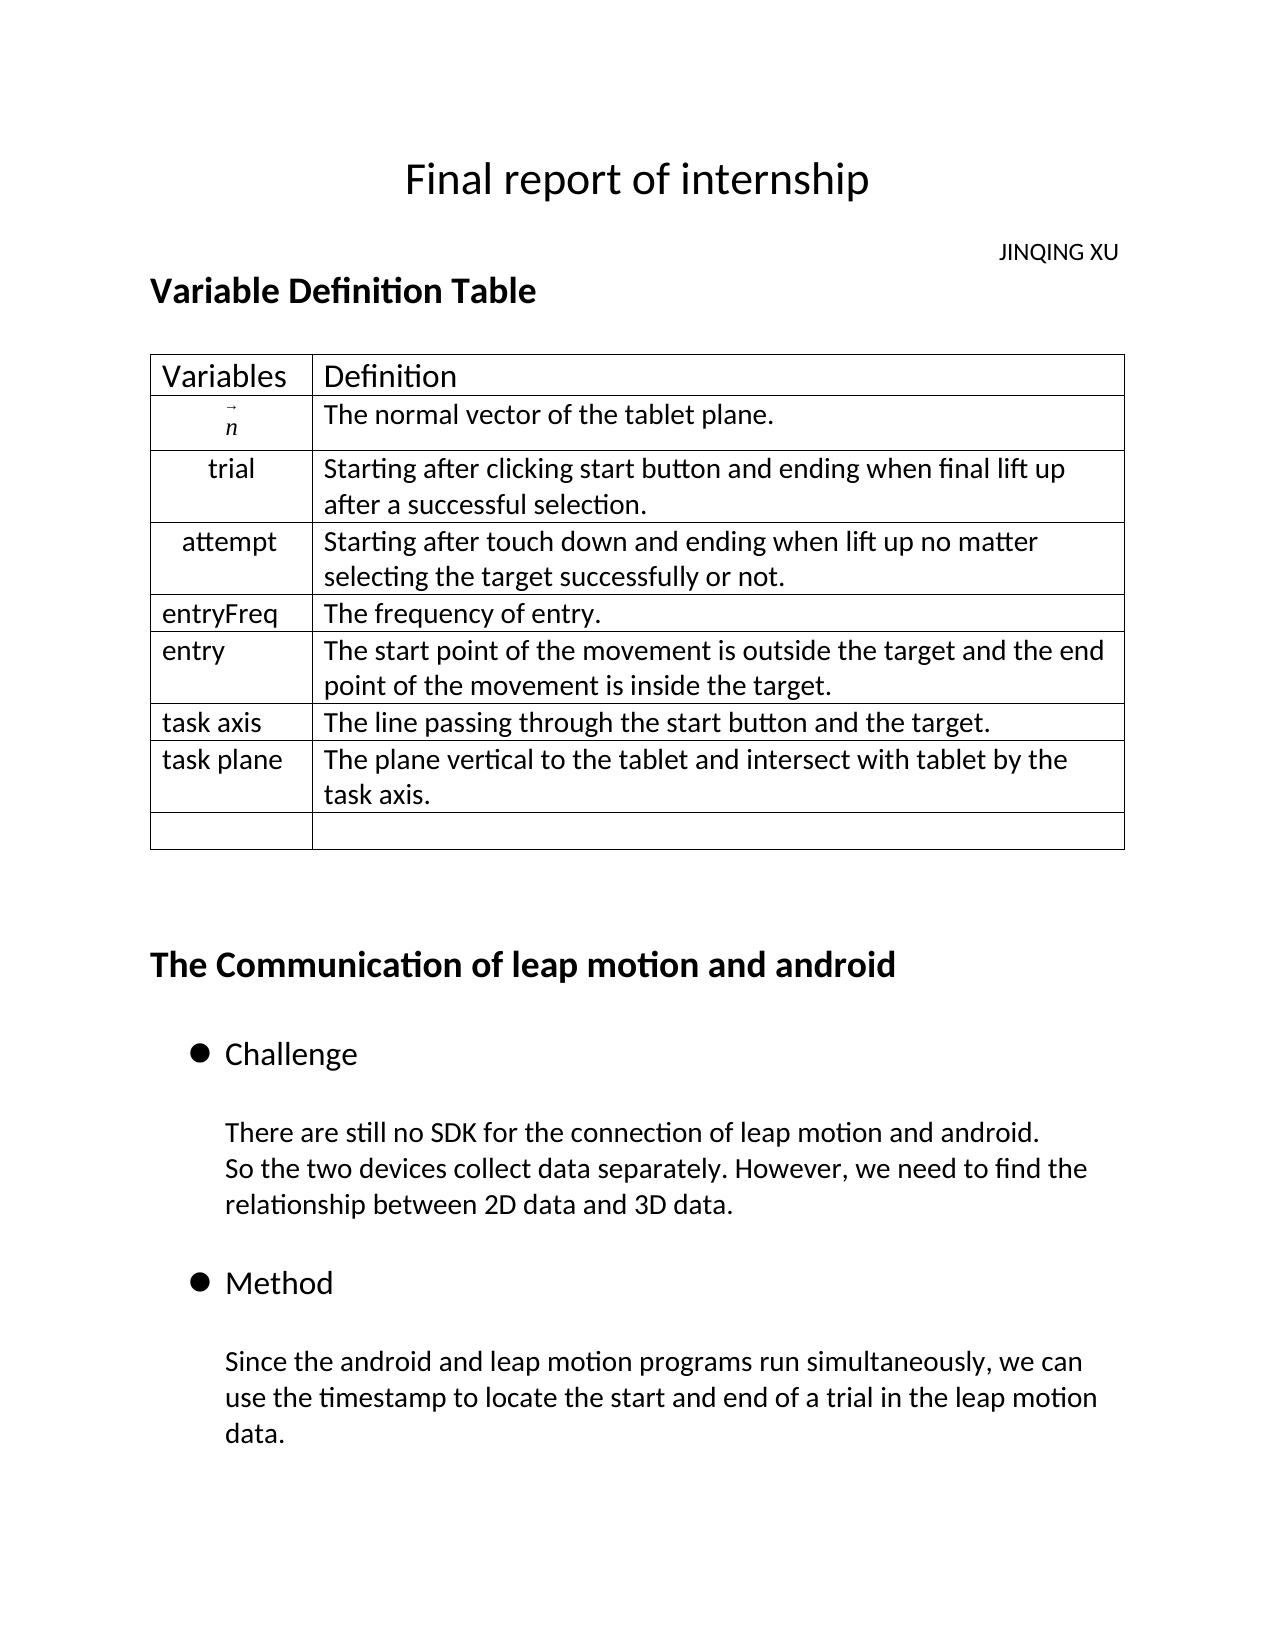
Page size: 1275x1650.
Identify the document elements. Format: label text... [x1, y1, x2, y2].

text Variable Definition Table [150, 267, 1125, 313]
list Challenge [187, 1033, 1125, 1074]
table_header Definition [313, 355, 1124, 395]
table_cell The normal vector of the tablet plane. [313, 396, 1124, 449]
table_cell [151, 813, 312, 849]
table_cell [313, 813, 1124, 849]
table_cell entry [151, 632, 312, 703]
table_cell task axis [151, 704, 312, 740]
table_cell trial [151, 451, 312, 522]
table_cell The plane vertical to the tablet and intersect with tablet by the task axis. [313, 741, 1124, 812]
list There are still no SDK for the connection of leap motion and android. [225, 1114, 1125, 1150]
table_cell Starting after clicking start button and ending when final lift up after a successful selection. [313, 451, 1124, 522]
table_header Variables [151, 355, 312, 395]
table_cell [151, 396, 312, 449]
list So the two devices collect data separately. However, we need to find the relationship between 2D data and 3D data. [225, 1150, 1125, 1221]
table_cell The line passing through the start button and the target. [313, 704, 1124, 740]
table_cell The start point of the movement is outside the target and the end point of the movement is inside the target. [313, 632, 1124, 703]
table_cell entryFreq [151, 595, 312, 631]
list Method [187, 1262, 1125, 1303]
table_cell The frequency of entry. [313, 595, 1124, 631]
list Since the android and leap motion programs run simultaneously, we can use the timestamp to locate the start and end of a trial in the leap motion data. [225, 1343, 1125, 1450]
table_cell Starting after touch down and ending when lift up no matter selecting the target successfully or not. [313, 523, 1124, 594]
text Final report of internship [150, 150, 1125, 206]
table_cell task plane [151, 741, 312, 812]
text JINQING XU [150, 236, 1125, 267]
table_cell attempt [151, 523, 312, 594]
text The Communication of leap motion and android [150, 941, 1125, 987]
